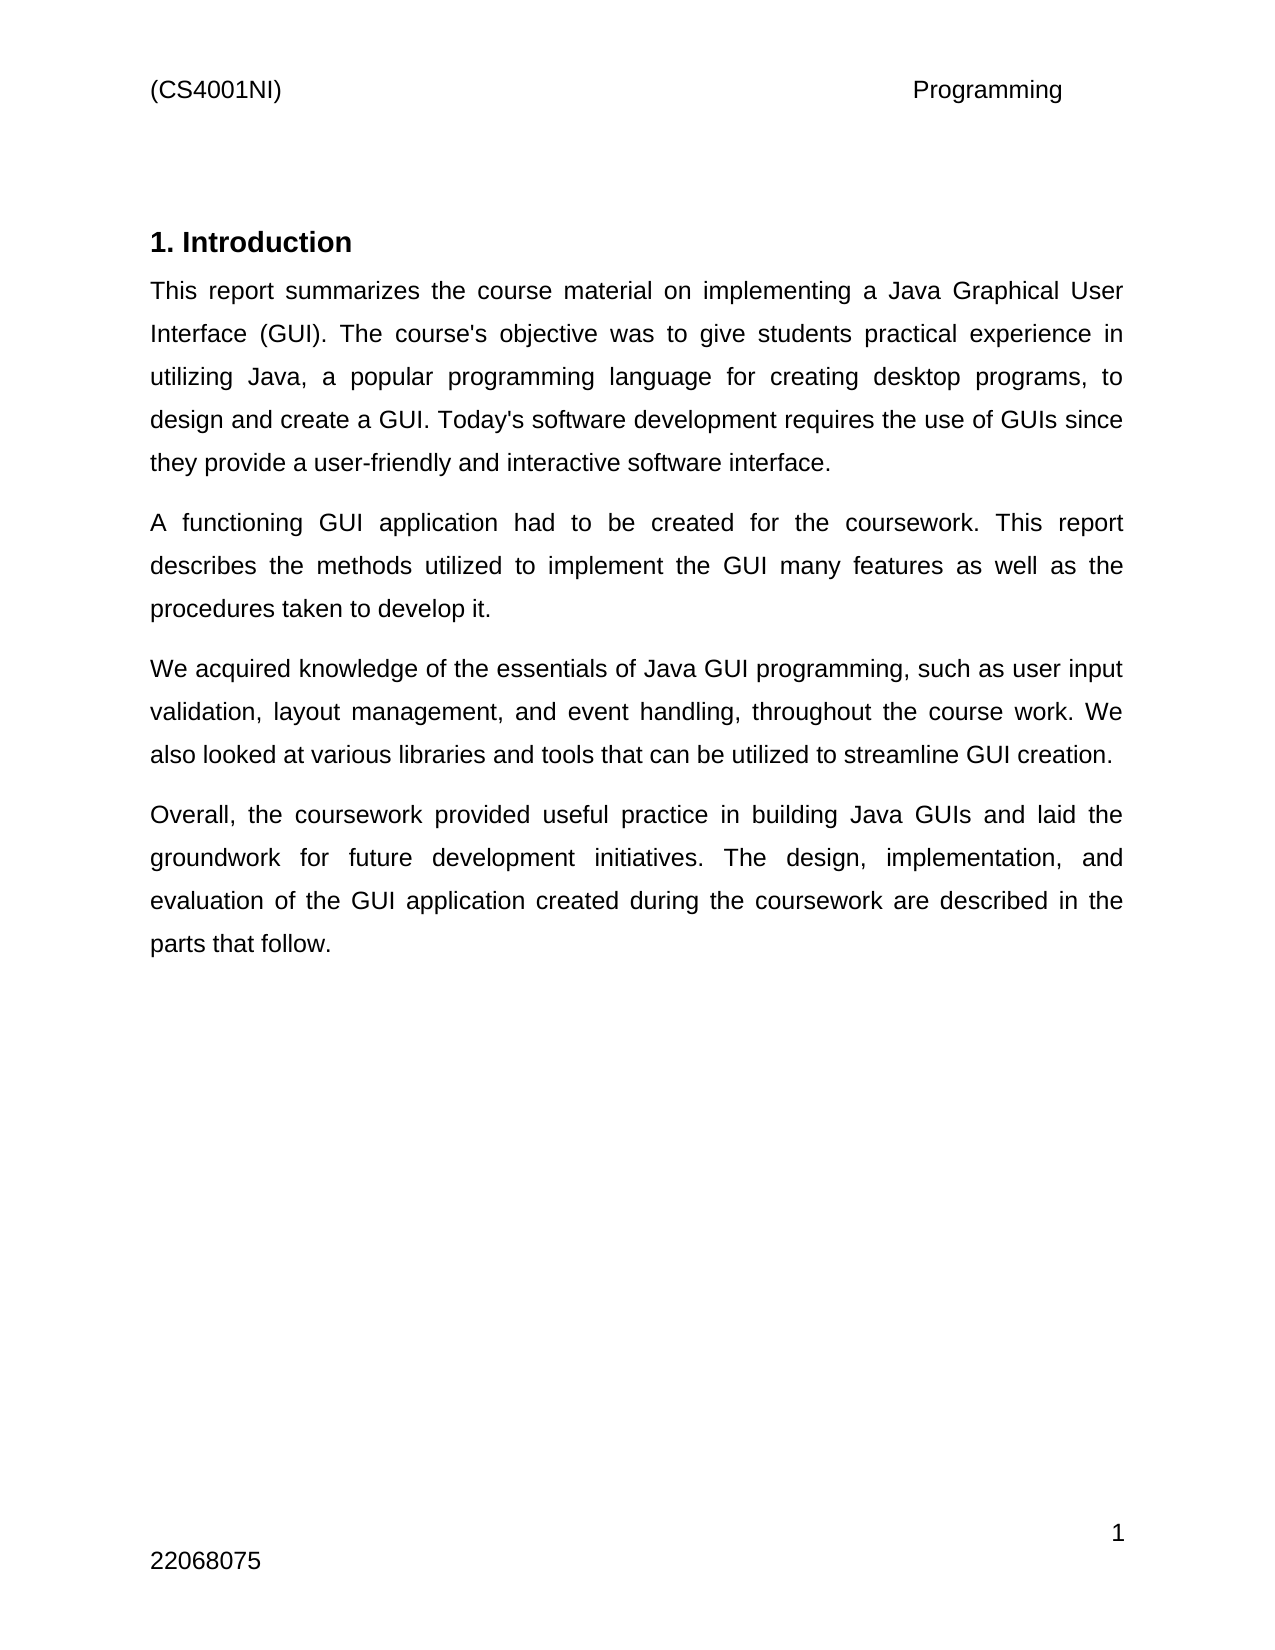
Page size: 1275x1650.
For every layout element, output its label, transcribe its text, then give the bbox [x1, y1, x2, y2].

text Overall, the coursework provided useful practice in building Java GUIs and laid the groundwork for future development initiatives. The design, implementation, and evaluation of the GUI application created during the coursework are described in the parts that follow. [150, 800, 1125, 958]
text A functioning GUI application had to be created for the coursework. This report describes the methods utilized to implement the GUI many features as well as the procedures taken to develop it. [150, 508, 1125, 623]
subtitle 1. Introduction [150, 225, 1125, 259]
text This report summarizes the course material on implementing a Java Graphical User Interface (GUI). The course's objective was to give students practical experience in utilizing Java, a popular programming language for creating desktop programs, to design and create a GUI. Today's software development requires the use of GUIs since they provide a user-friendly and interactive software interface. [150, 276, 1125, 477]
text We acquired knowledge of the essentials of Java GUI programming, such as user input validation, layout management, and event handling, throughout the course work. We also looked at various libraries and tools that can be utilized to streamline GUI creation. [150, 654, 1125, 769]
